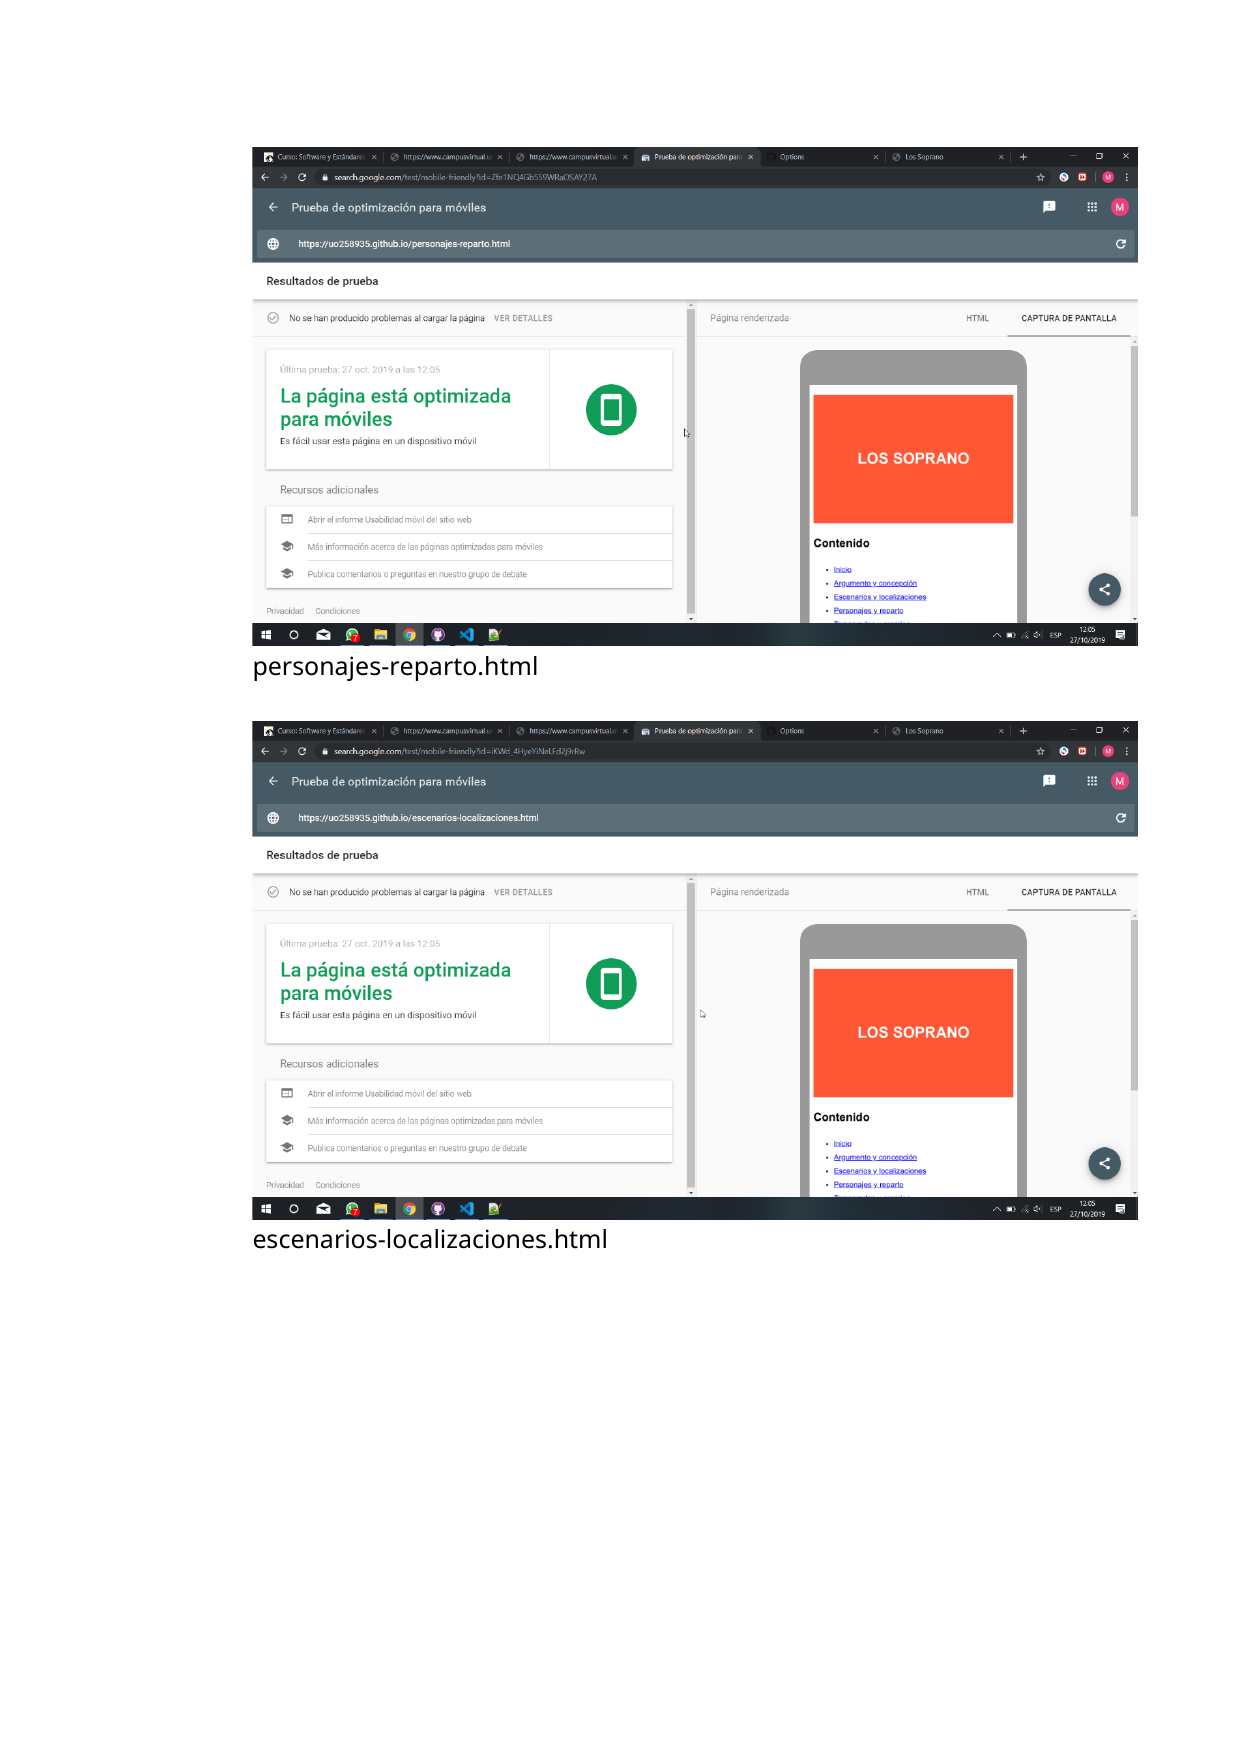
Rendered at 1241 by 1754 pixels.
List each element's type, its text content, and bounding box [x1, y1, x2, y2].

picture [252, 721, 1138, 1220]
list escenarios-localizaciones.html [252, 1222, 1063, 1256]
list personajes-reparto.html [252, 648, 1063, 682]
picture [252, 147, 1138, 646]
